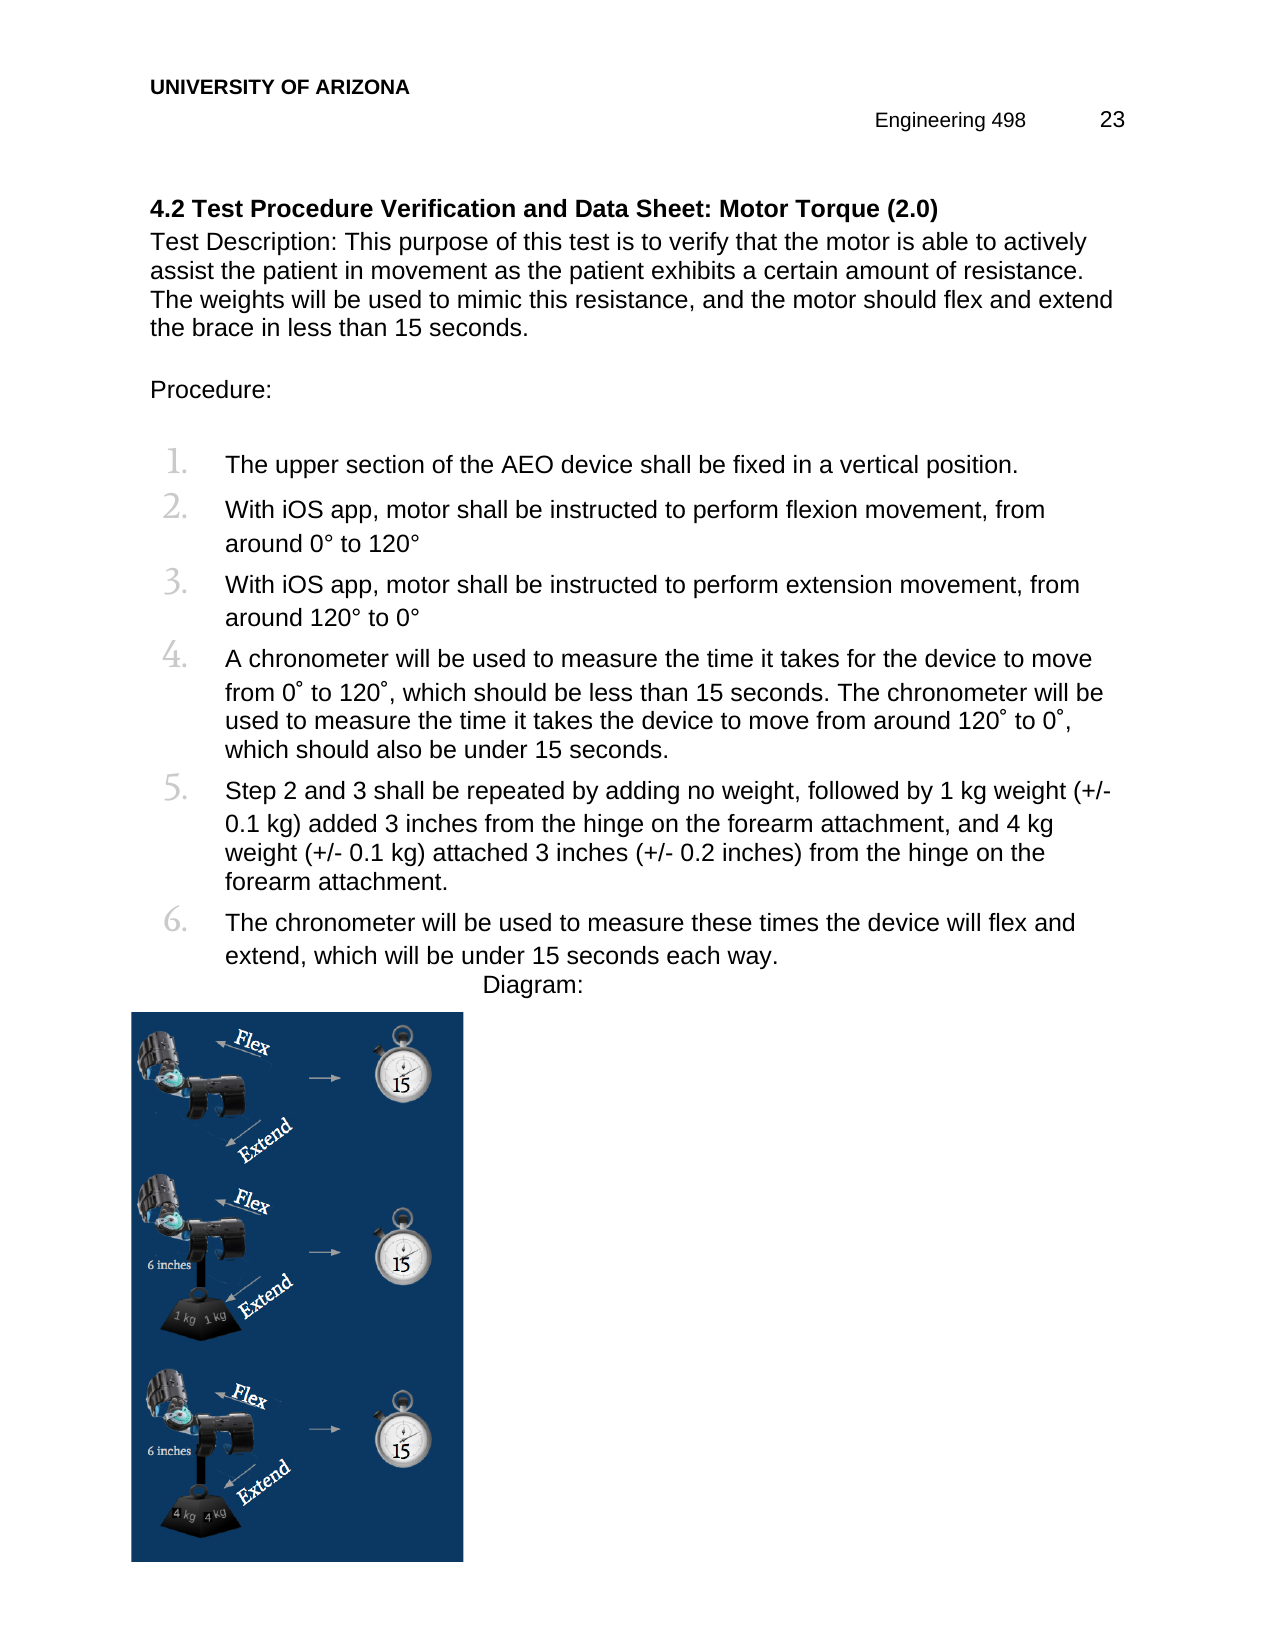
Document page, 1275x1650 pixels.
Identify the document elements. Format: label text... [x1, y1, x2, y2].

list The chronometer will be used to measure these times the device will flex and extend, which will be under 15 seconds each way. [187, 896, 1125, 970]
list Step 2 and 3 shall be repeated by adding no weight, followed by 1 kg weight (+/- 0.1 kg) added 3 inches from the hinge on the forearm attachment, and 4 kg weight (+/- 0.1 kg) attached 3 inches (+/- 0.2 inches) from the hinge on the forearm attachment. [187, 764, 1125, 896]
list The upper section of the AEO device shall be fixed in a vertical position. [187, 438, 1125, 483]
text Test Description: This purpose of this test is to verify that the motor is able to actively assist the patient in movement as the patient exhibits a certain amount of resistance. The weights will be used to mimic this resistance, and the motor should flex and extend the brace in less than 15 seconds. [150, 227, 1125, 342]
list With iOS app, motor shall be instructed to perform flexion movement, from around 0° to 120° [187, 483, 1125, 558]
text 4.2 Test Procedure Verification and Data Sheet: Motor Torque (2.0) [150, 194, 1125, 223]
picture [131, 1012, 464, 1562]
text Procedure: [150, 376, 1125, 404]
text Diagram: [150, 970, 1125, 999]
list With iOS app, motor shall be instructed to perform extension movement, from around 120° to 0° [187, 558, 1125, 632]
list A chronometer will be used to measure the time it takes for the device to move from 0˚ to 120˚, which should be less than 15 seconds. The chronometer will be used to measure the time it takes the device to move from around 120˚ to 0˚, which should also be under 15 seconds. [187, 632, 1125, 764]
